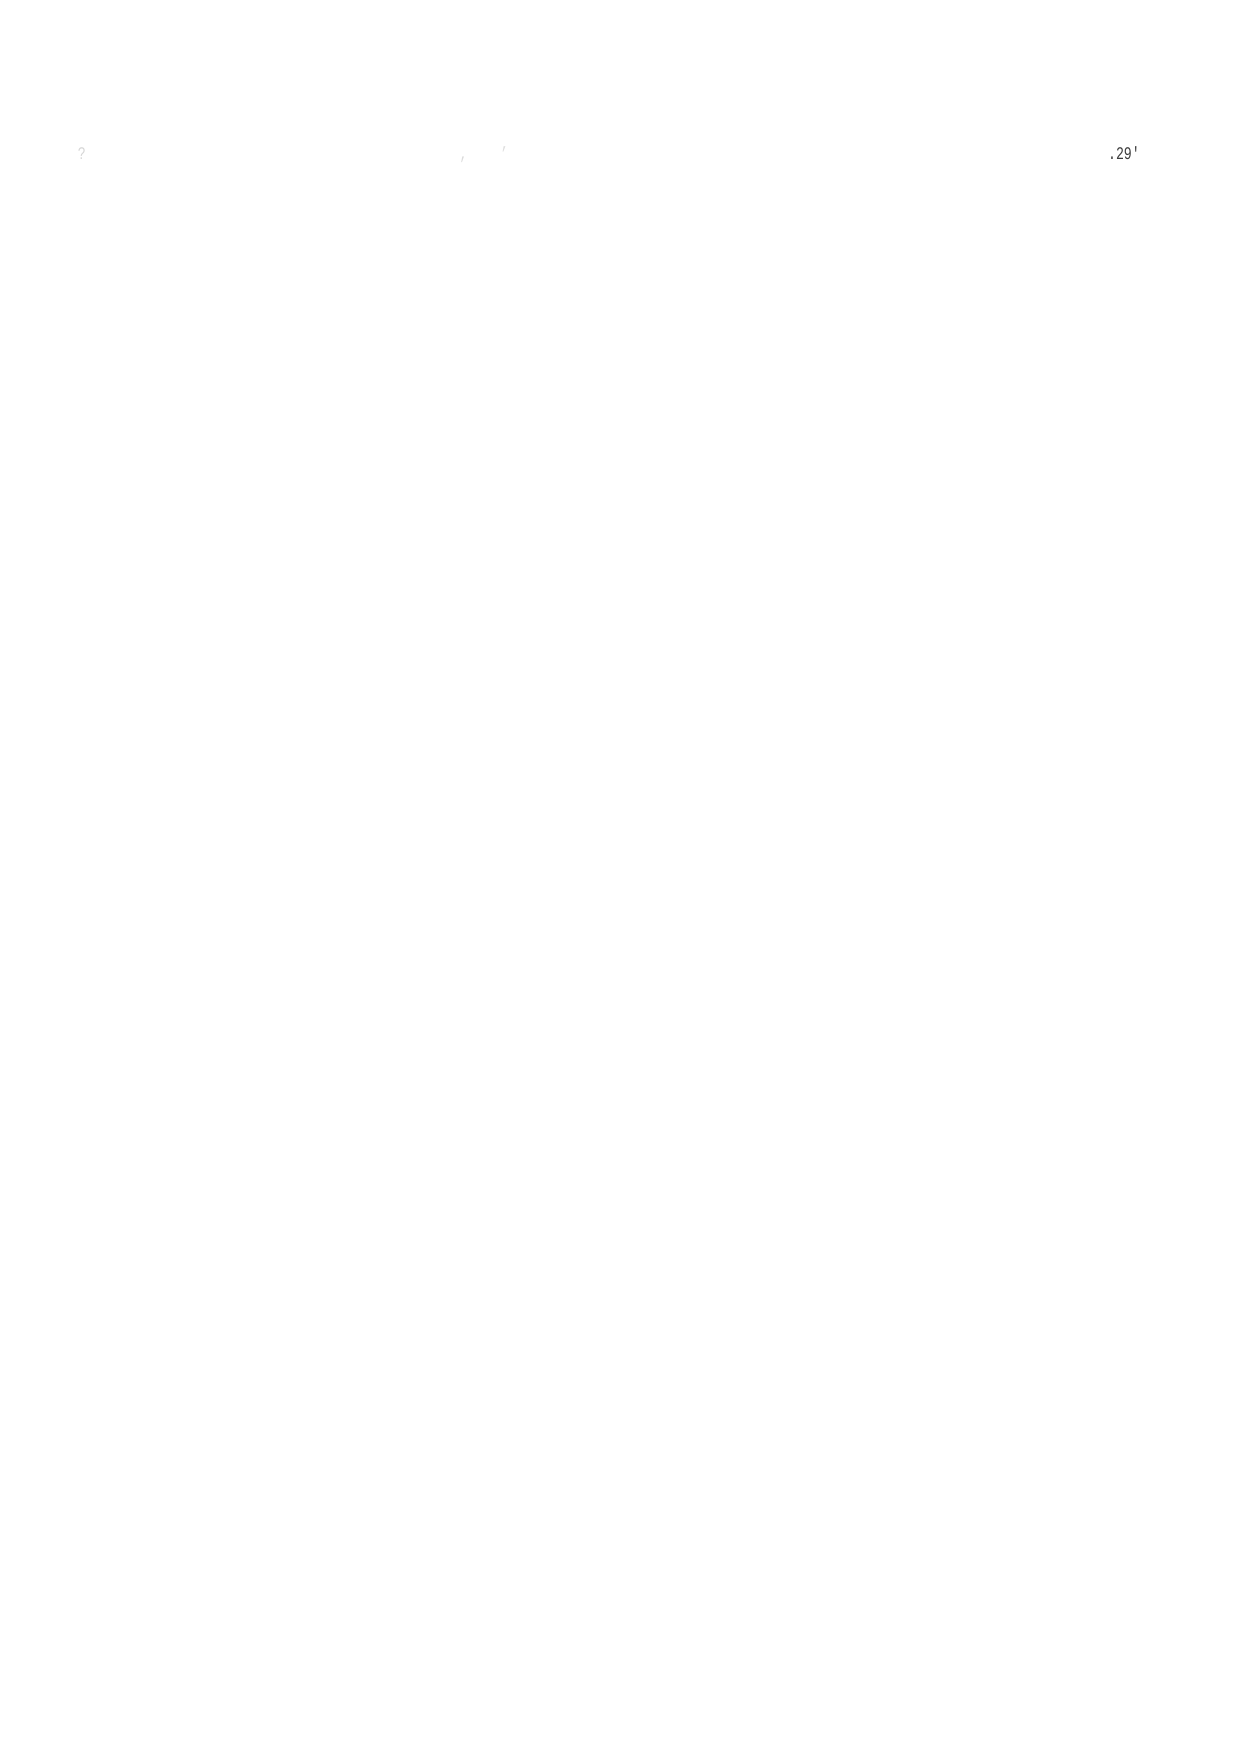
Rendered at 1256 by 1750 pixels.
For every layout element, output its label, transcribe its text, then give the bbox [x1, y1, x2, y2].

text ? , ’ .29' [78, 144, 1149, 165]
